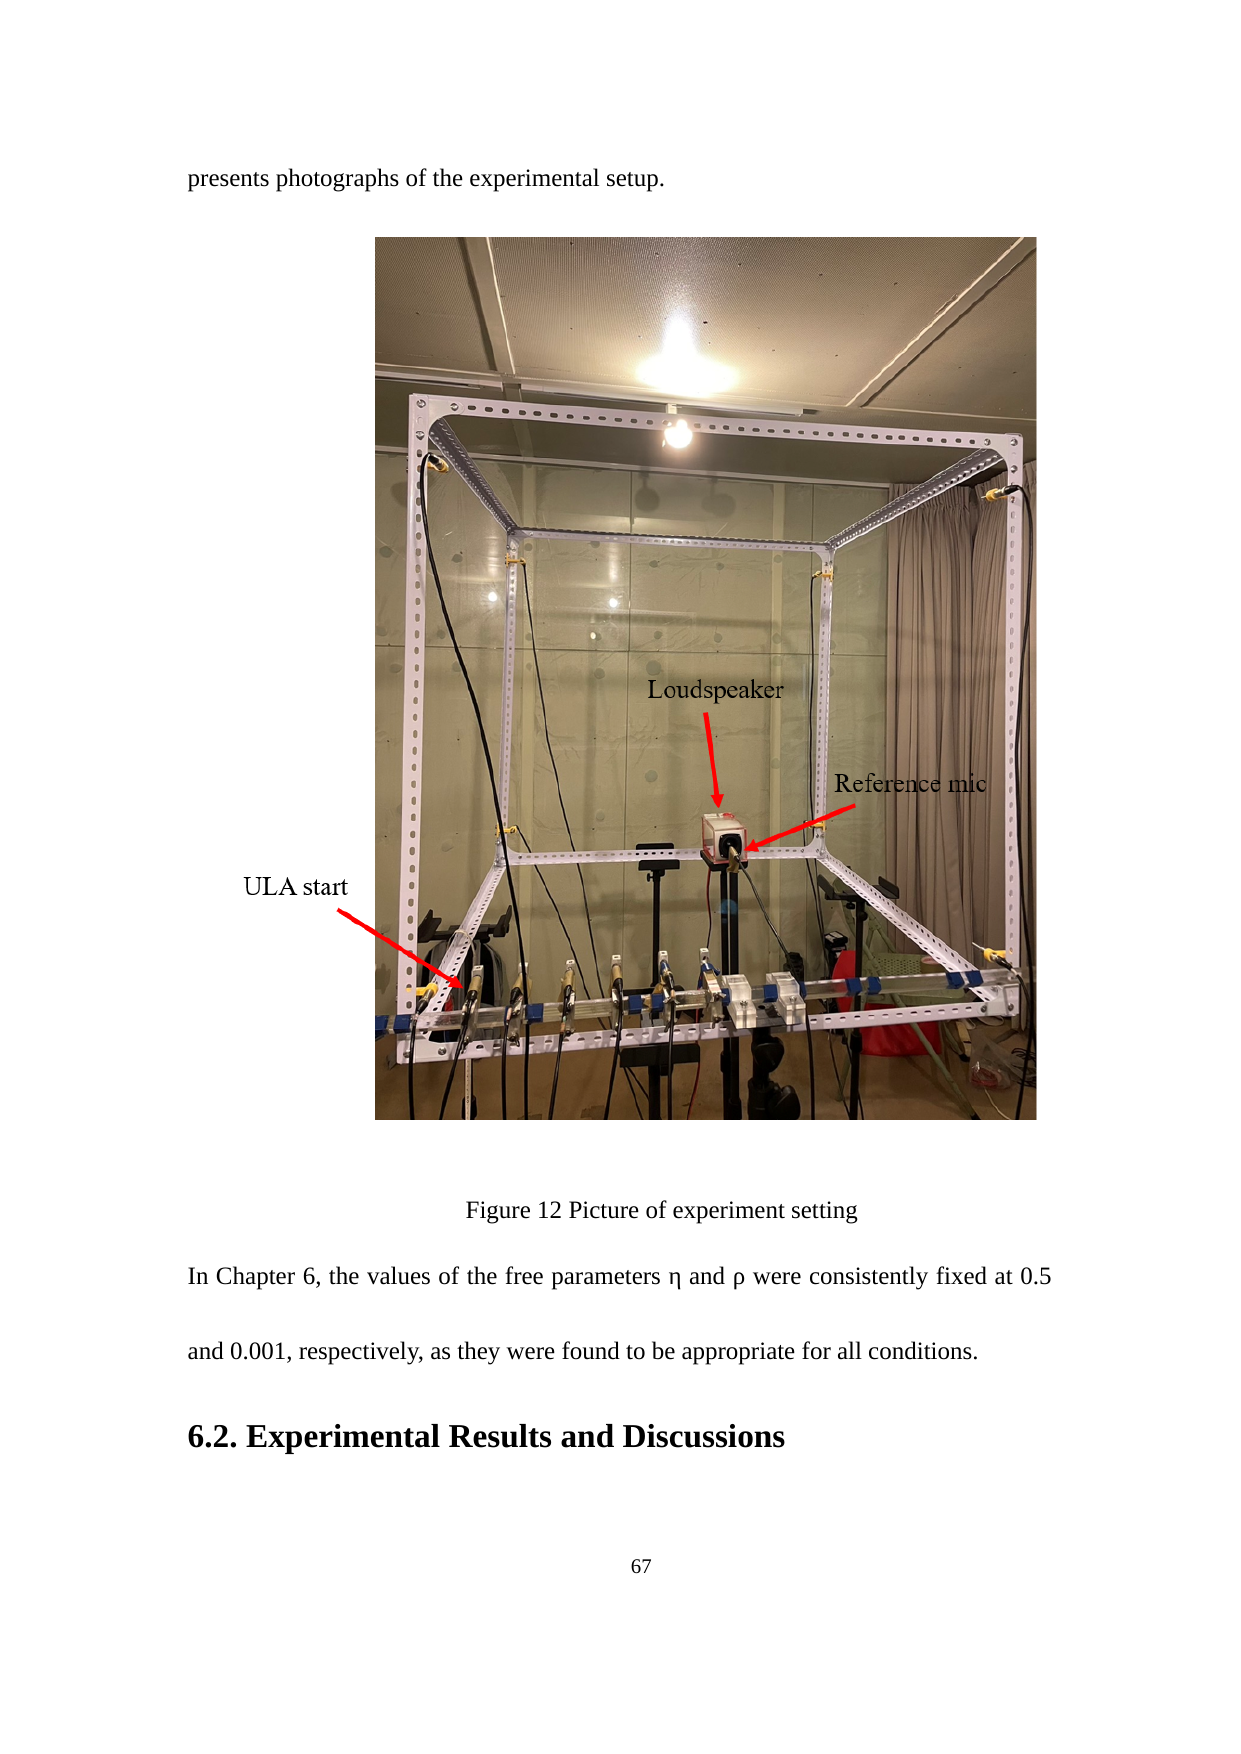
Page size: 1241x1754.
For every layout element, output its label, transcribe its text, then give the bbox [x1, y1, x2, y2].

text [187, 158, 1053, 196]
text In Chapter 6, the values of the free parameters η and ρ were consistently fixed at 0.5 and 0.001, respectively, as they were found to be appropriate for all conditions. [187, 1257, 1053, 1369]
text 6.2. Experimental Results and Discussions [187, 1398, 1053, 1473]
table_header [101, 225, 1209, 1191]
picture [222, 224, 1088, 1132]
